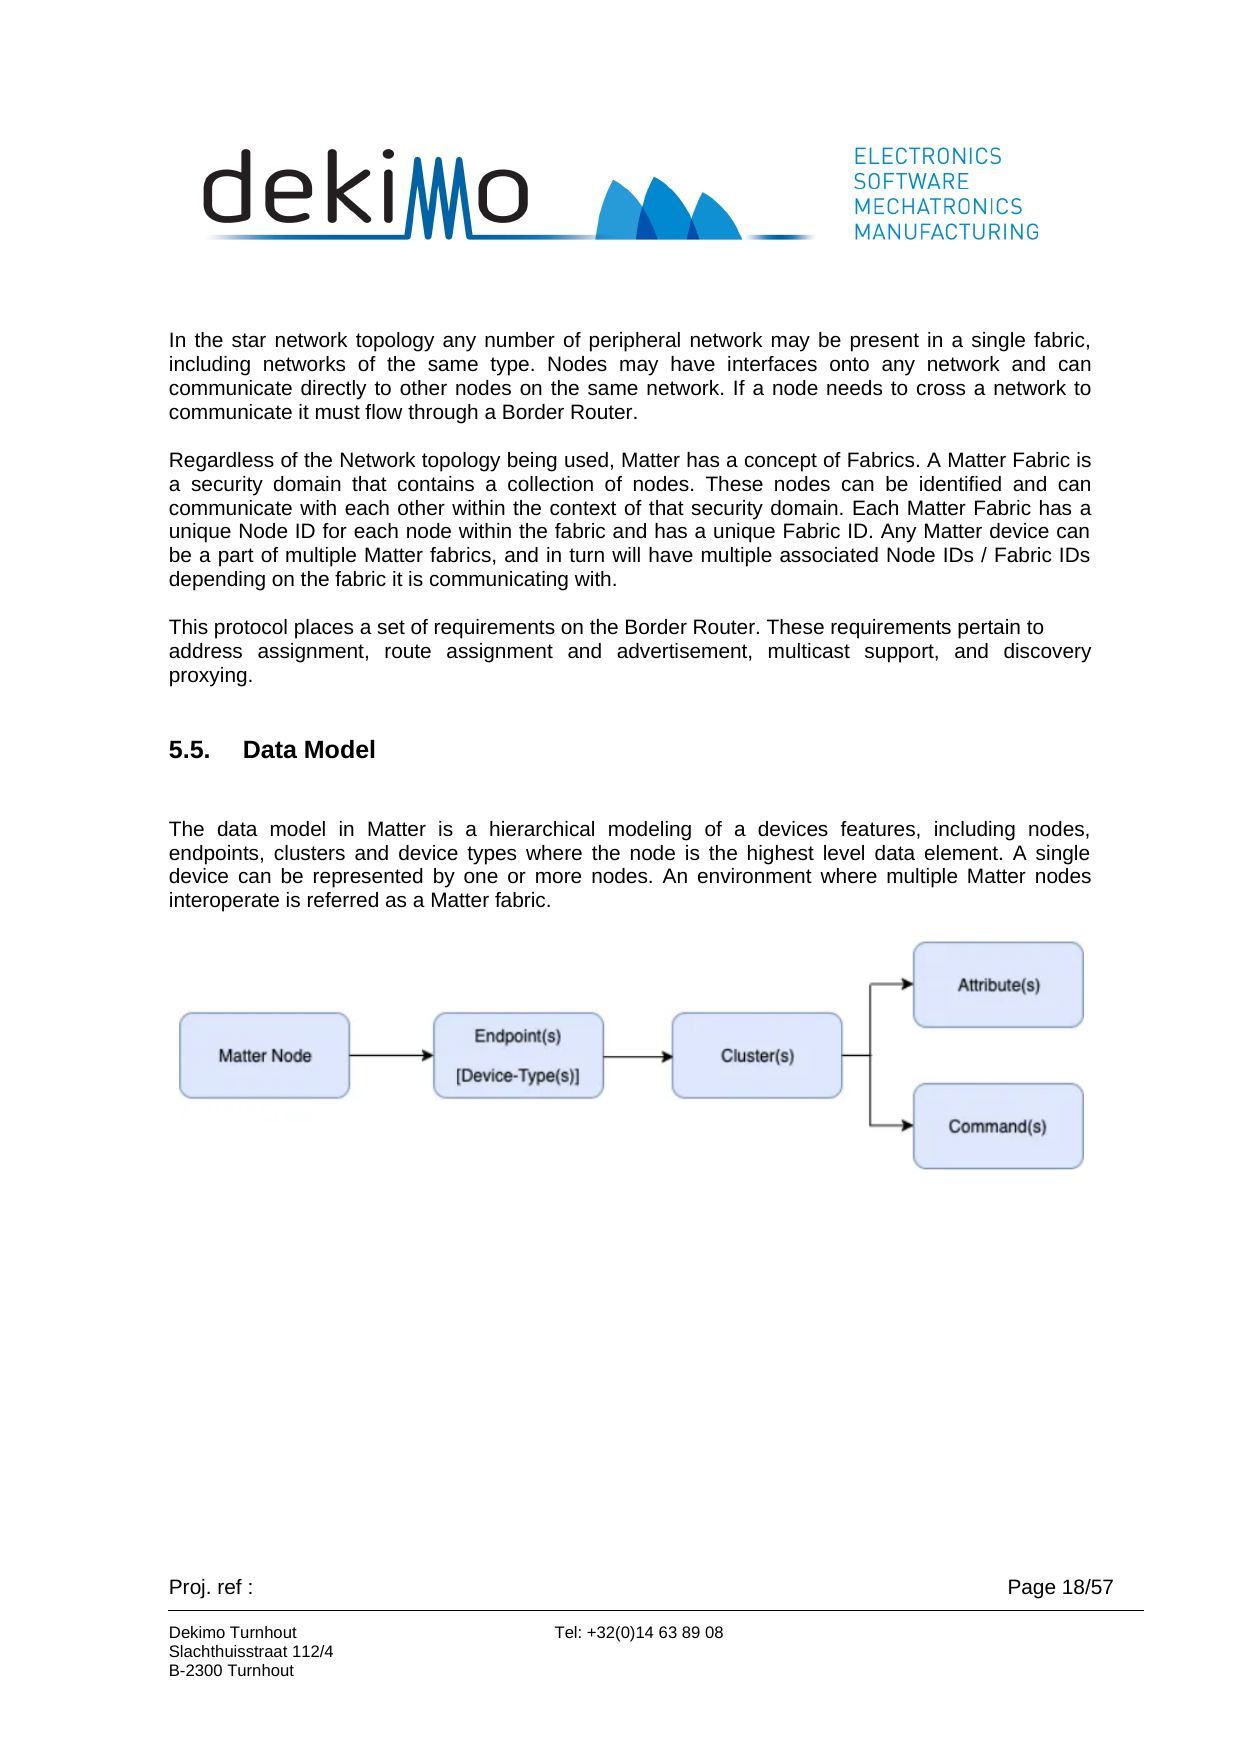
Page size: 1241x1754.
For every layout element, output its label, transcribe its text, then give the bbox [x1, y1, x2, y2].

picture [159, 73, 1083, 304]
picture [168, 936, 1093, 1175]
text address assignment, route assignment and advertisement, multicast support, and discovery proxying. [169, 639, 1093, 687]
subtitle Data Model [169, 735, 1093, 764]
text Regardless of the Network topology being used, Matter has a concept of Fabrics. A Matter Fabric is a security domain that contains a collection of nodes. These nodes can be identified and can communicate with each other within the context of that security domain. Each Matter Fabric has a unique Node ID for each node within the fabric and has a unique Fabric ID. Any Matter device can be a part of multiple Matter fabrics, and in turn will have multiple associated Node IDs / Fabric IDs depending on the fabric it is communicating with. [169, 447, 1093, 591]
text This protocol places a set of requirements on the Border Router. These requirements pertain to [169, 615, 1093, 639]
text The data model in Matter is a hierarchical modeling of a devices features, including nodes, endpoints, clusters and device types where the node is the highest level data element. A single device can be represented by one or more nodes. An environment where multiple Matter nodes interoperate is referred as a Matter fabric. [169, 816, 1093, 912]
text In the star network topology any number of peripheral network may be present in a single fabric, including networks of the same type. Nodes may have interfaces onto any network and can communicate directly to other nodes on the same network. If a node needs to cross a network to communicate it must flow through a Border Router. [169, 328, 1093, 423]
